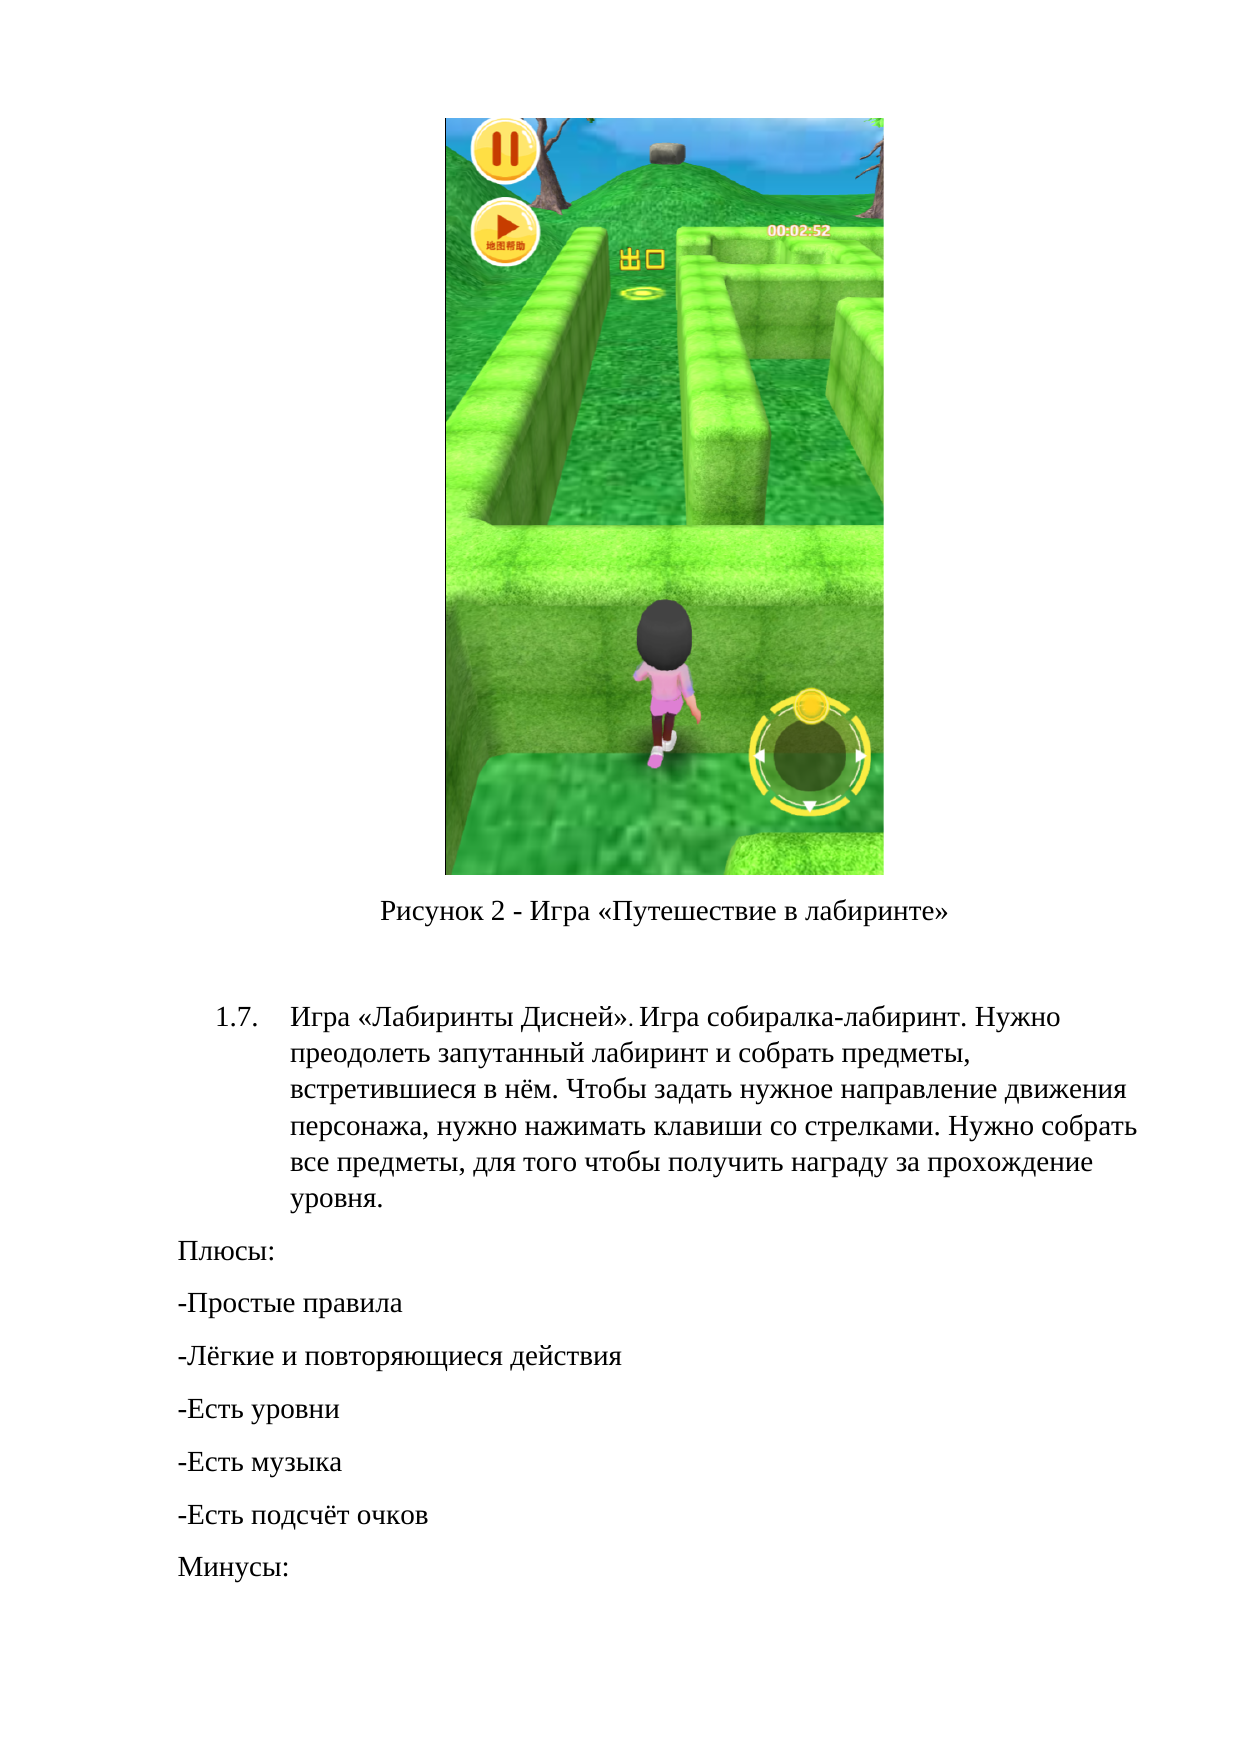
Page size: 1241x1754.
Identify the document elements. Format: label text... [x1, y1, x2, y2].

list Игра «Лабиринты Дисней». Игра собиралка-лабиринт. Нужно преодолеть запутанный лабиринт и собрать предметы, встретившиеся в нём. Чтобы задать нужное направление движения персонажа, нужно нажимать клавиши со стрелками. Нужно собрать все предметы, для того чтобы получить награду за прохождение уровня. [215, 999, 1152, 1213]
text -Простые правила [177, 1286, 1152, 1319]
text -Есть уровни [177, 1391, 1152, 1425]
picture [445, 118, 884, 875]
text Рисунок 2 - Игра «Путешествие в лабиринте» [177, 893, 1152, 927]
text Минусы: [177, 1549, 1152, 1583]
text -Есть музыка [177, 1444, 1152, 1477]
text Плюсы: [177, 1233, 1152, 1266]
text -Есть подсчёт очков [177, 1497, 1152, 1530]
text -Лёгкие и повторяющиеся действия [177, 1338, 1152, 1372]
